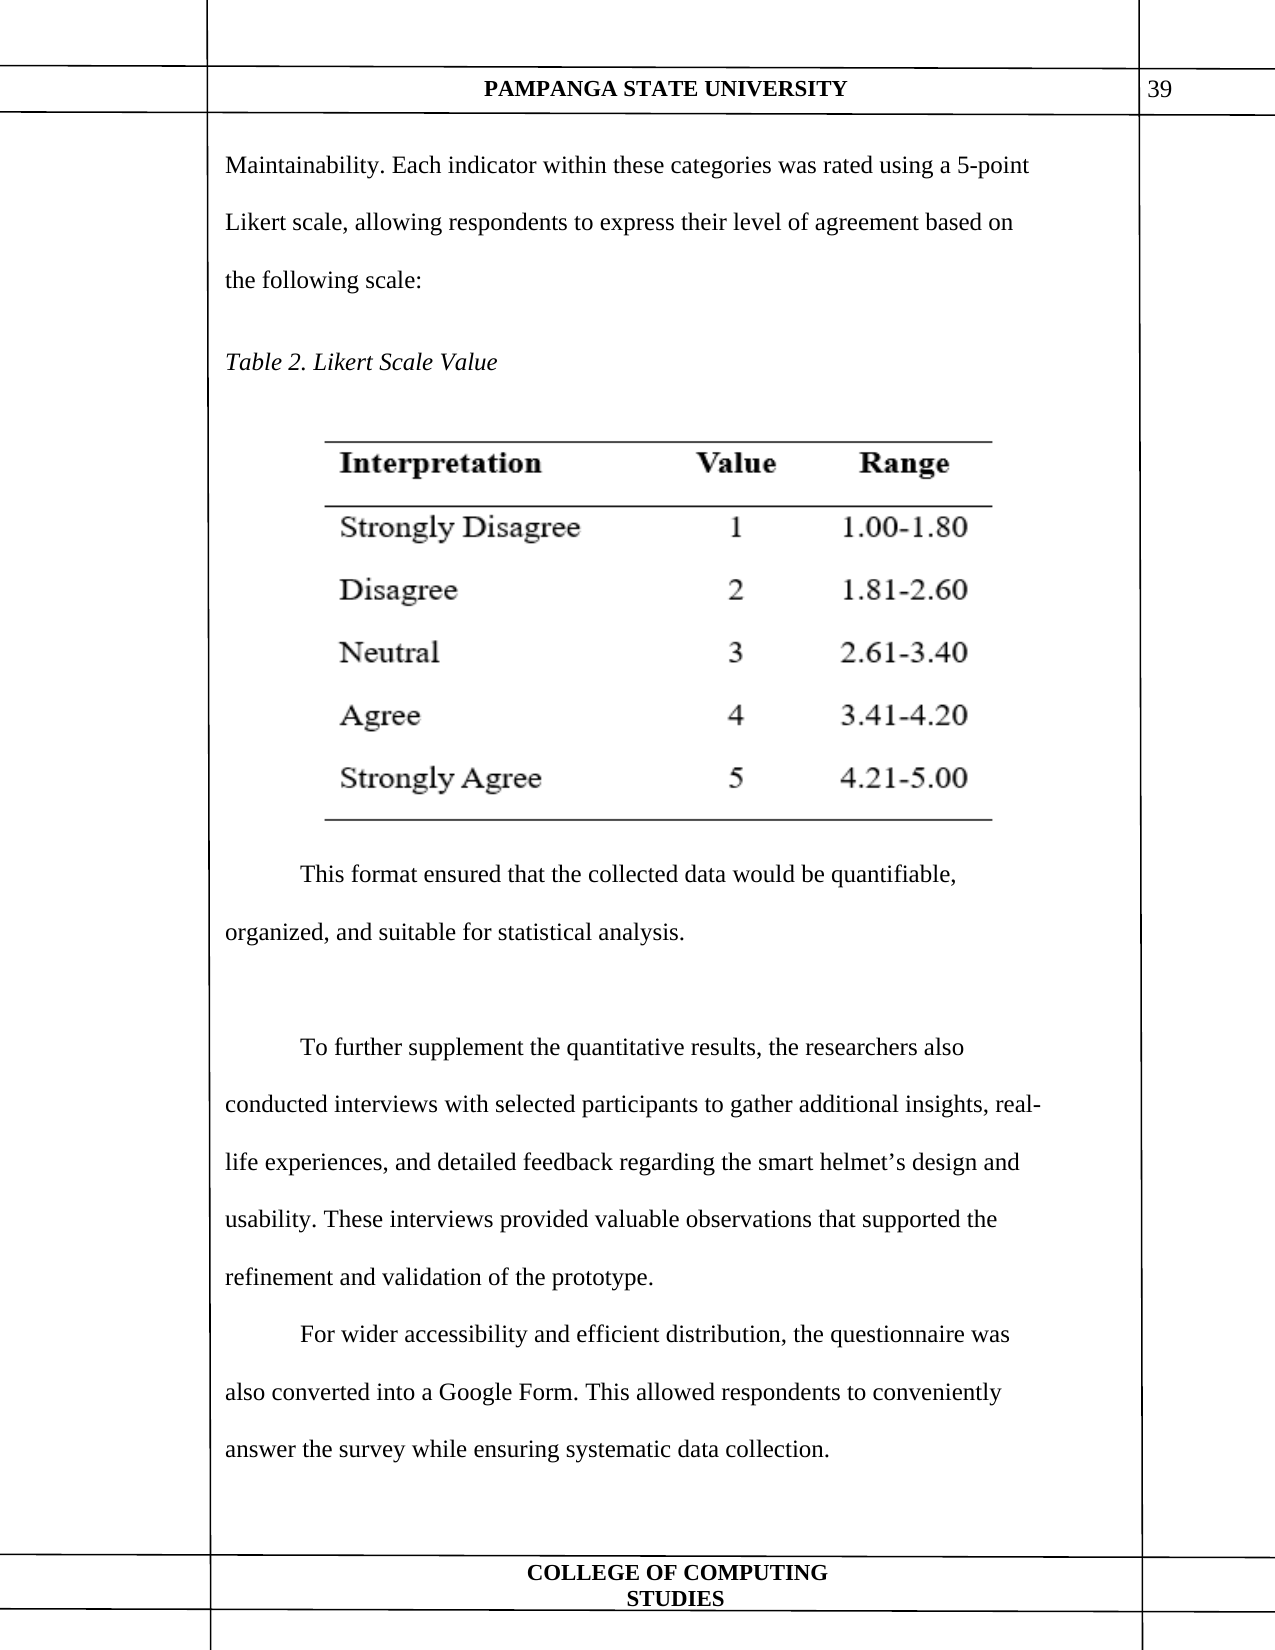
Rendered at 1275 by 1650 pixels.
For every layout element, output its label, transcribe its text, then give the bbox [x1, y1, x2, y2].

picture [300, 430, 1021, 832]
text For wider accessibility and efficient distribution, the questionnaire was also converted into a Google Form. This allowed respondents to conveniently answer the survey while ensuring systematic data collection. [225, 1319, 1050, 1463]
text Table 2. Likert Scale Value [225, 347, 1125, 376]
text To further supplement the quantitative results, the researchers also conducted interviews with selected participants to gather additional insights, real-life experiences, and detailed feedback regarding the smart helmet’s design and usability. These interviews provided valuable observations that supported the refinement and validation of the prototype. [225, 1032, 1050, 1290]
text This format ensured that the collected data would be quantifiable, organized, and suitable for statistical analysis. [225, 859, 1050, 945]
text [225, 150, 1050, 294]
